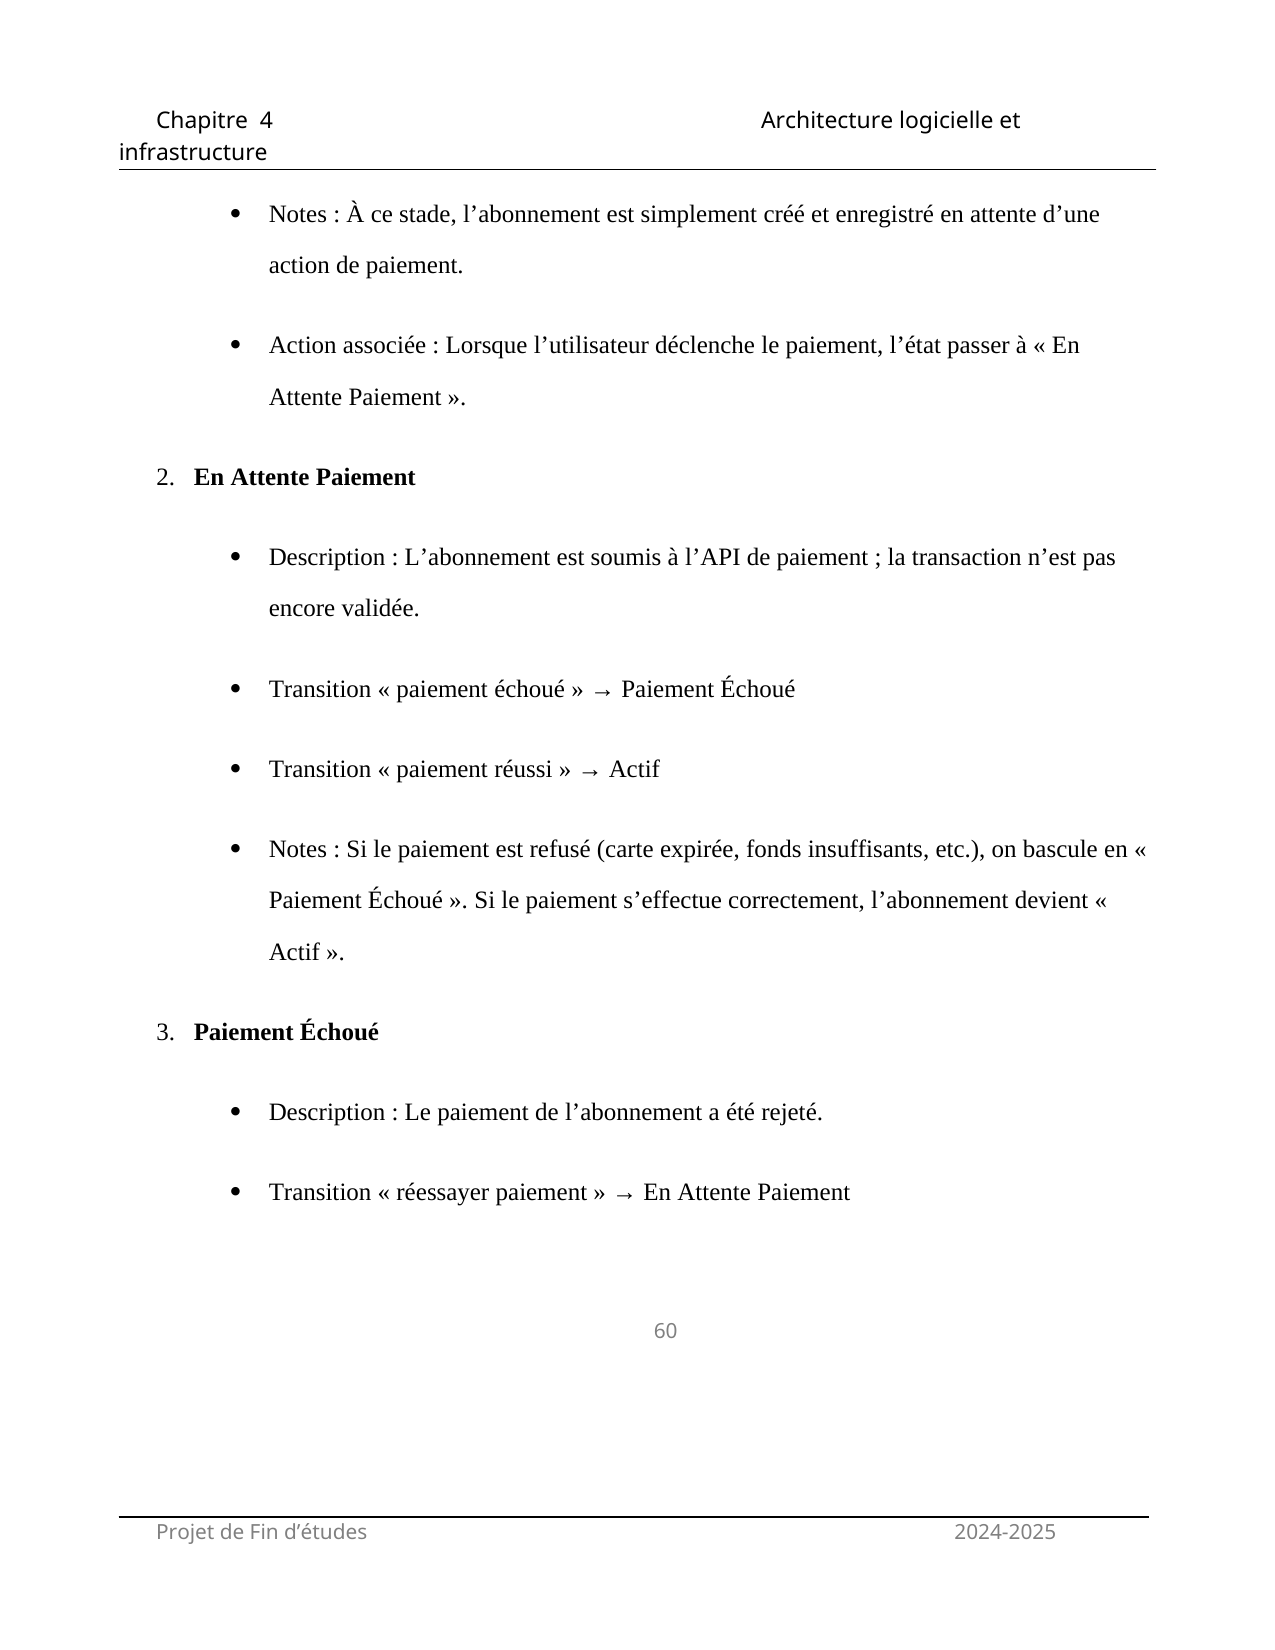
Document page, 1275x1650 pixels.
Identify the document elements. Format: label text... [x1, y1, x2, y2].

list Description : L’abonnement est soumis à l’API de paiement ; la transaction n’est pas encore validée. [231, 542, 1156, 622]
list Transition « réessayer paiement » → En Attente Paiement [231, 1177, 1156, 1206]
list Notes : Si le paiement est refusé (carte expirée, fonds insuffisants, etc.), on bascule en « Paiement Échoué ». Si le paiement s’effectue correctement, l’abonnement devient « Actif ». [231, 834, 1156, 965]
list Transition « paiement réussi » → Actif [231, 754, 1156, 783]
list Transition « paiement échoué » → Paiement Échoué [231, 674, 1156, 702]
list Notes : À ce stade, l’abonnement est simplement créé et enregistré en attente d’une action de paiement. [231, 199, 1156, 279]
list En Attente Paiement [156, 462, 1156, 491]
list Description : Le paiement de l’abonnement a été rejeté. [231, 1097, 1156, 1126]
list Action associée : Lorsque l’utilisateur déclenche le paiement, l’état passer à « En Attente Paiement ». [231, 330, 1156, 410]
list Paiement Échoué [156, 1017, 1156, 1046]
